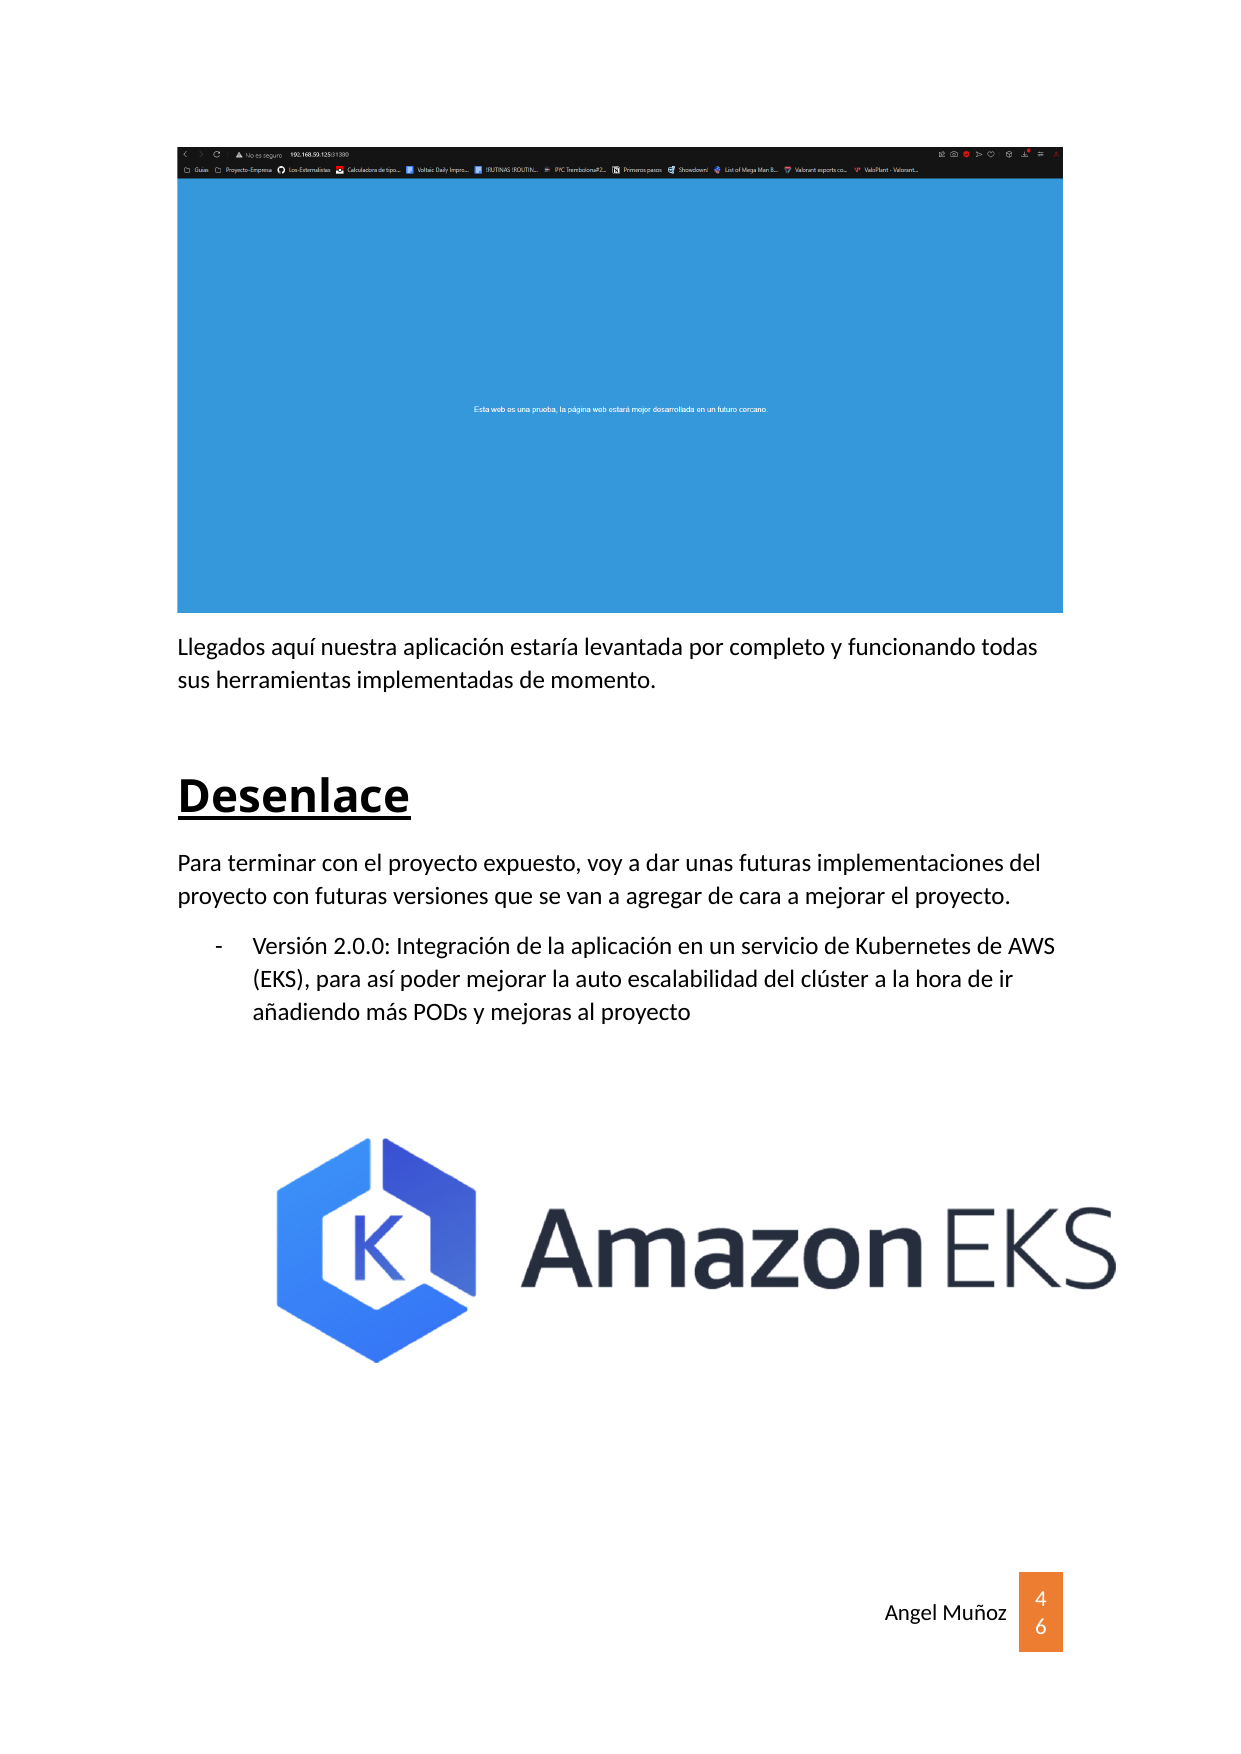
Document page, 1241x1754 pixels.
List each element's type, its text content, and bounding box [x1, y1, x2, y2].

text Para terminar con el proyecto expuesto, voy a dar unas futuras implementaciones del proyecto con futuras versiones que se van a agregar de cara a mejorar el proyecto. [177, 848, 1063, 911]
picture [177, 147, 1063, 613]
list Versión 2.0.0: Integración de la aplicación en un servicio de Kubernetes de AWS (EKS), para así poder mejorar la auto escalabilidad del clúster a la hora de ir añadiendo más PODs y mejoras al proyecto [215, 930, 1063, 1026]
text Desenlace [177, 764, 1063, 826]
text Llegados aquí nuestra aplicación estaría levantada por completo y funcionando todas sus herramientas implementadas de momento. [177, 632, 1063, 695]
picture [252, 1028, 1138, 1472]
